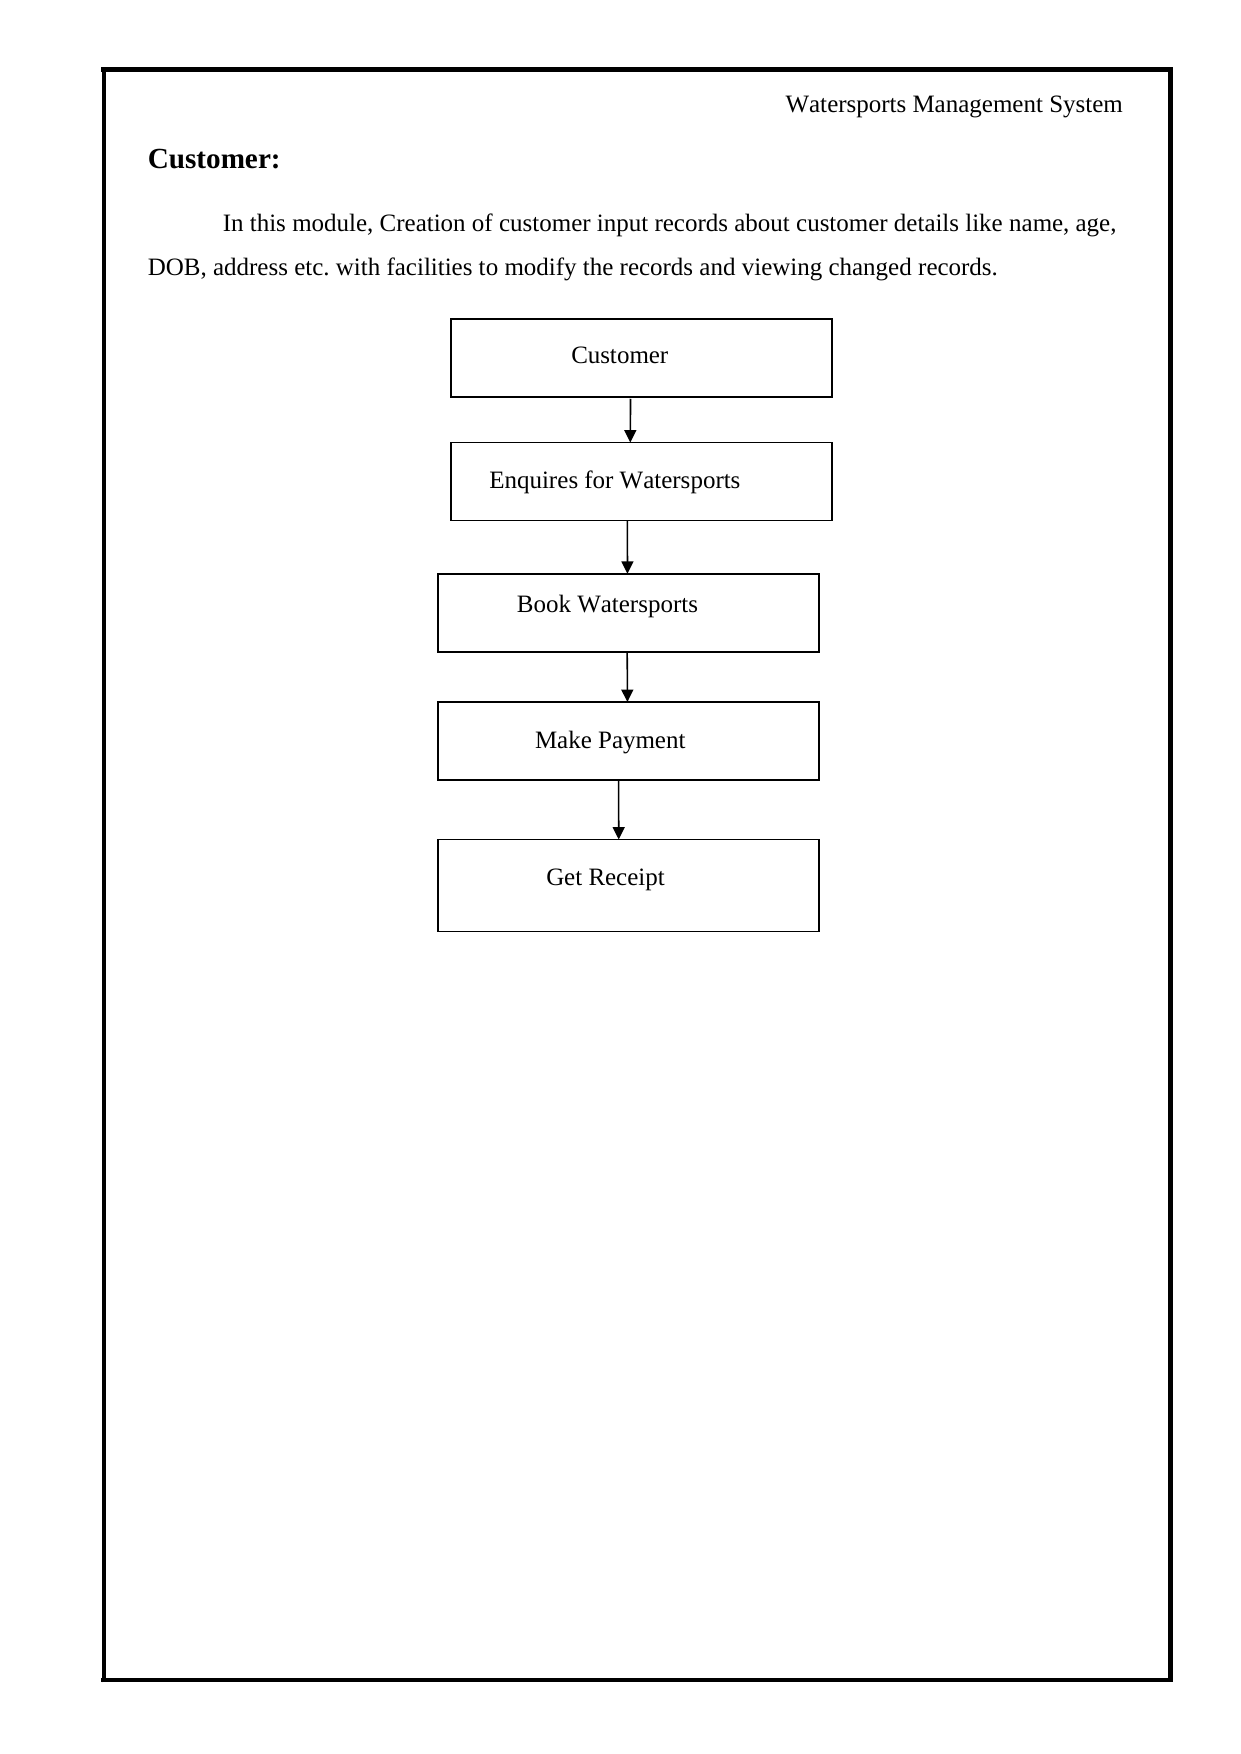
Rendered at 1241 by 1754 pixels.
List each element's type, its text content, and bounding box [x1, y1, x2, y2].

text Customer: [148, 141, 1137, 175]
text In this module, Creation of customer input records about customer details like name, age, DOB, address etc. with facilities to modify the records and viewing changed records. [148, 208, 1137, 280]
